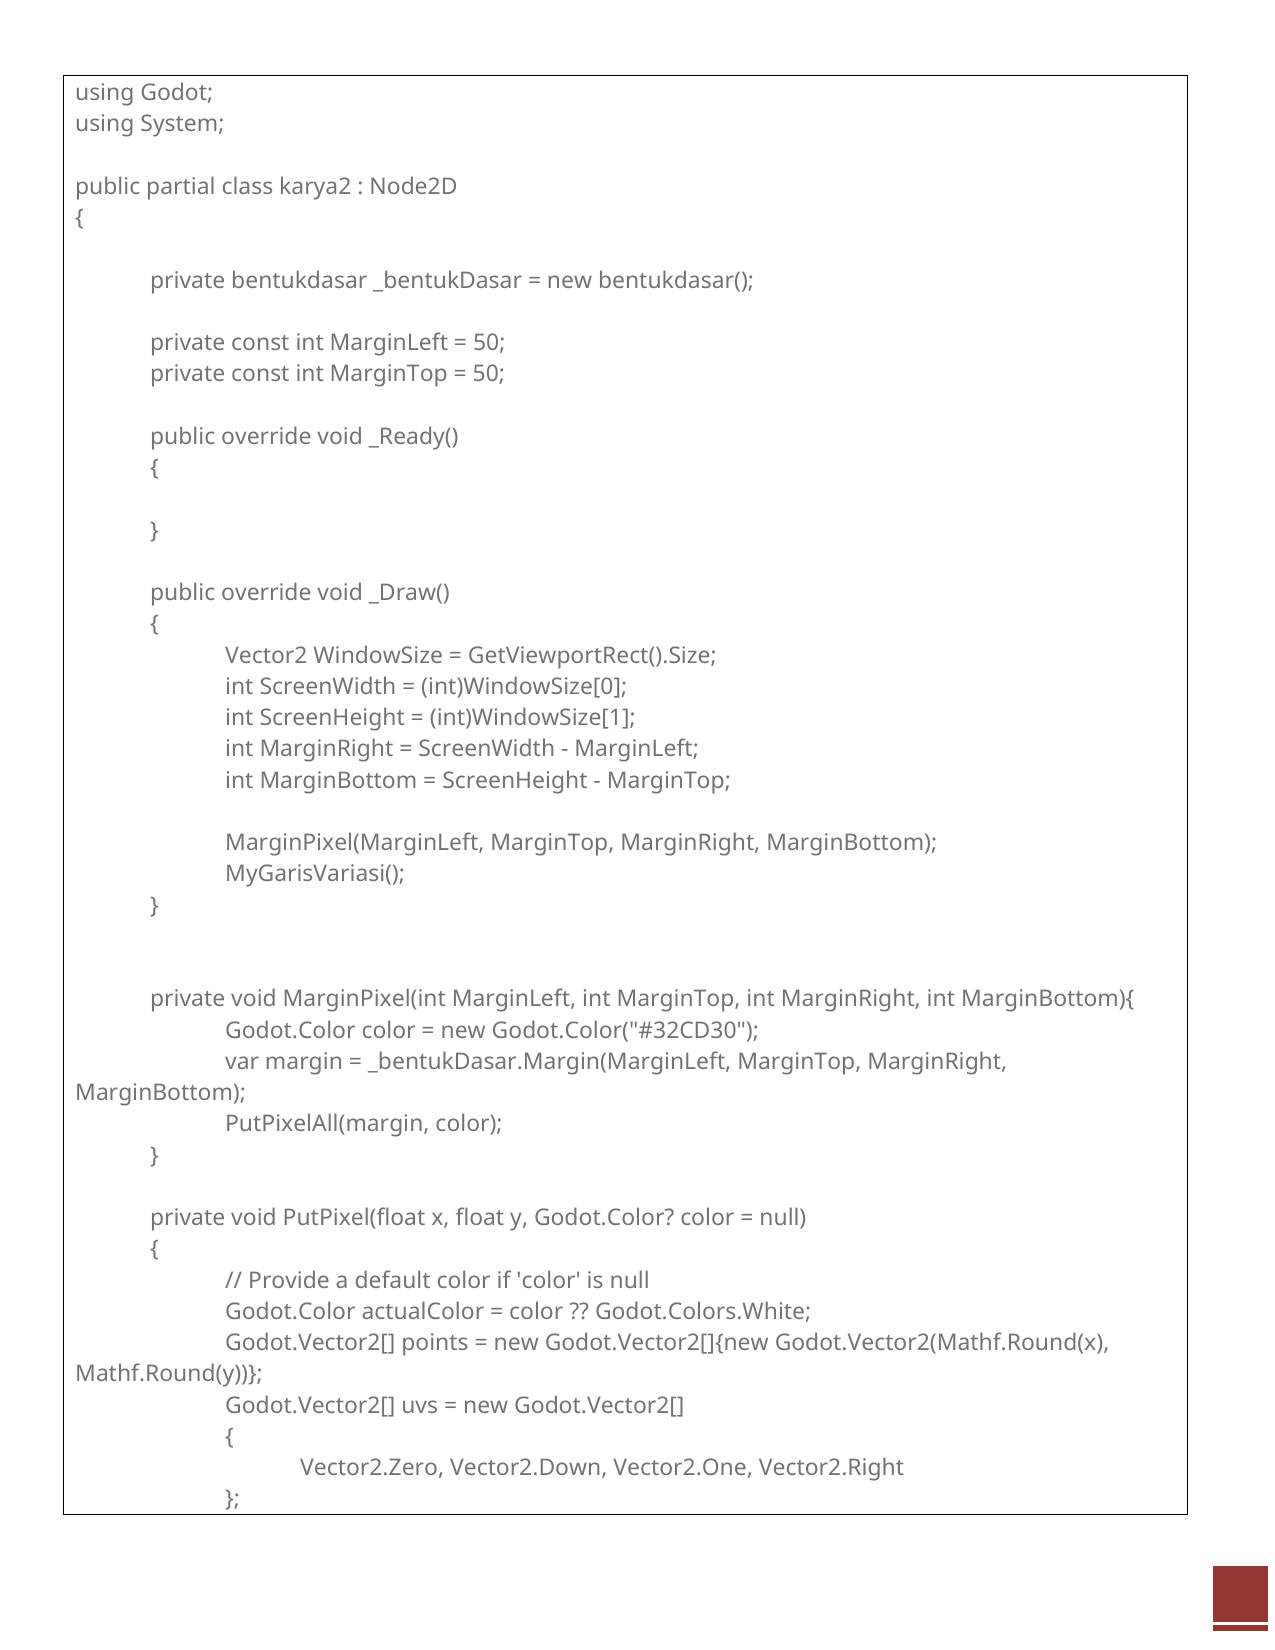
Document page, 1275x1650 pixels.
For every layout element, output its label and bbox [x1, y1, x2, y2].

table_cell [64, 76, 1187, 1513]
